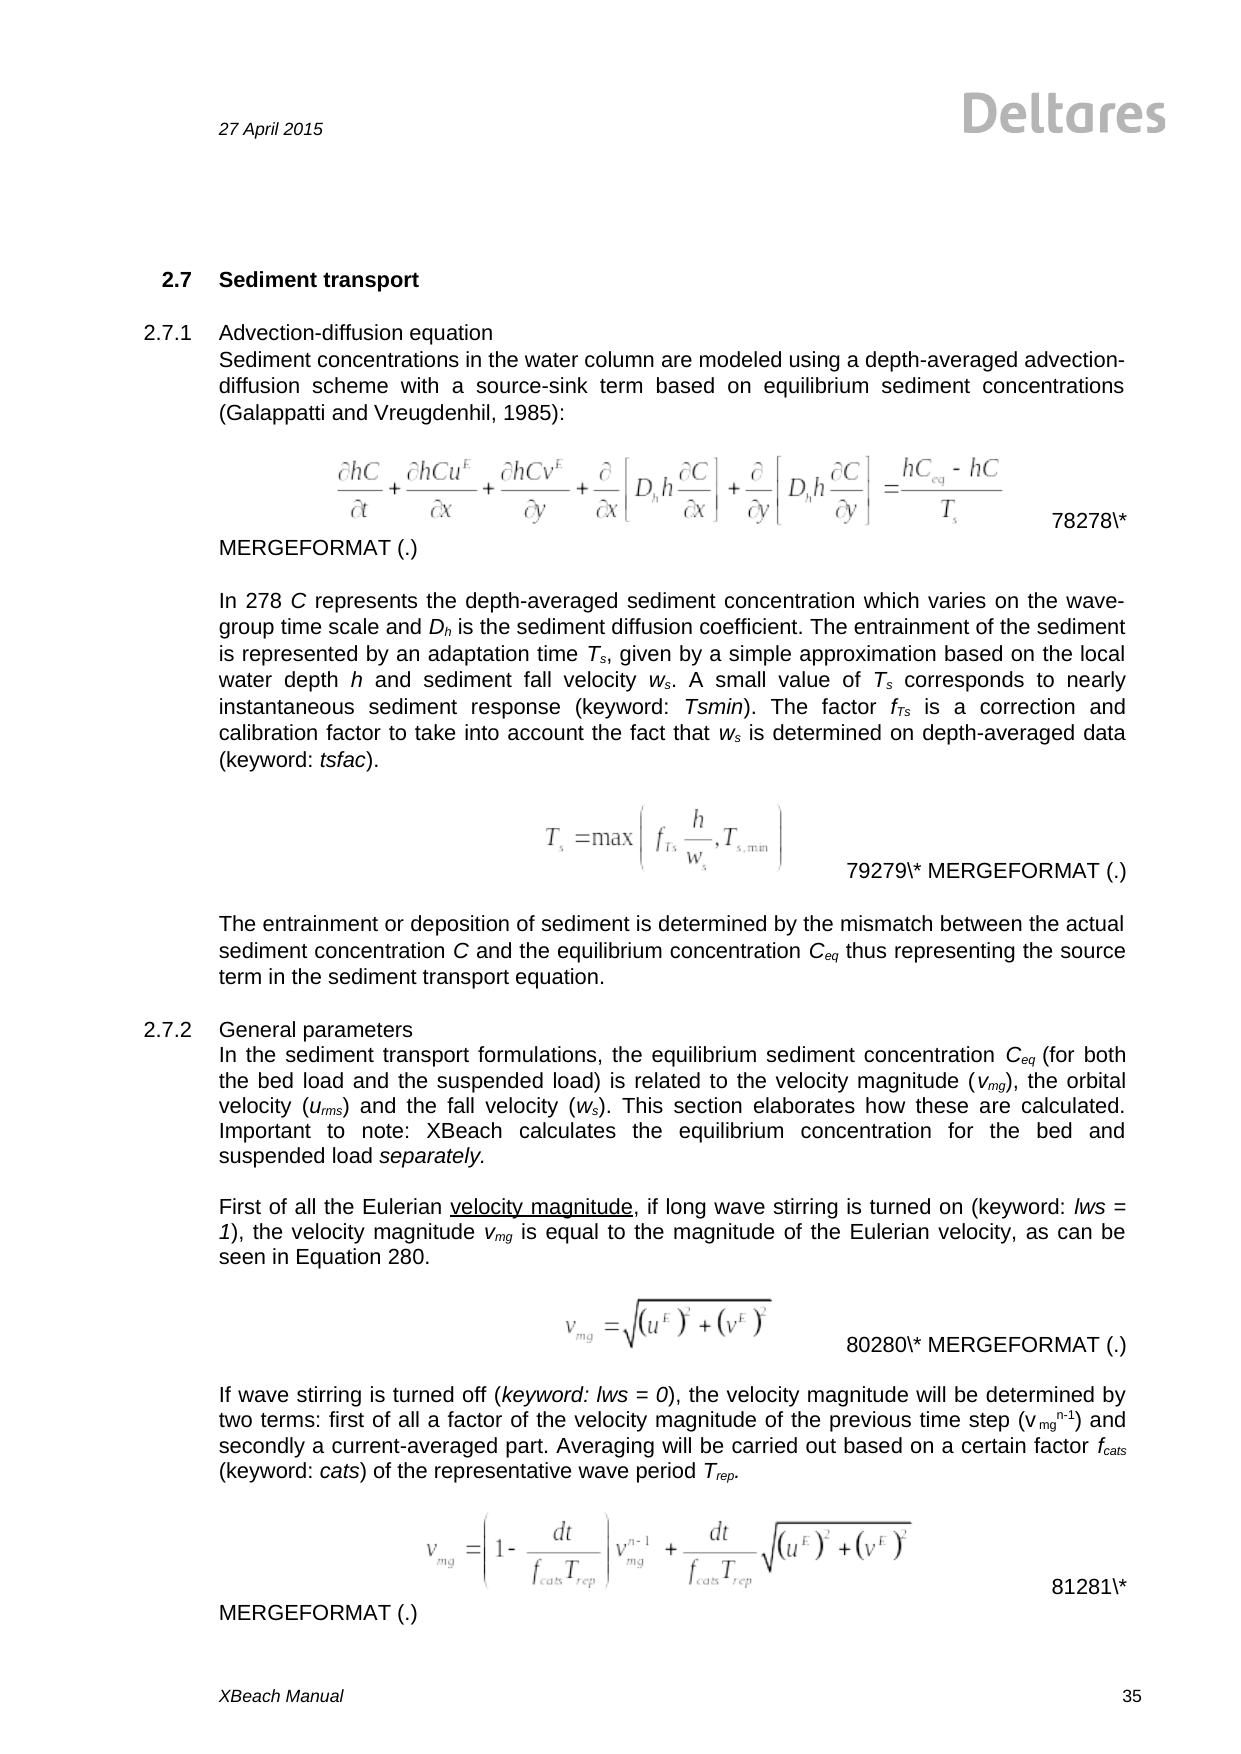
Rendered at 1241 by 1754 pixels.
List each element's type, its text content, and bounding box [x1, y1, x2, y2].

subtitle Advection-diffusion equation [192, 319, 1126, 346]
subtitle General parameters [192, 1016, 1126, 1042]
text The entrainment or deposition of sediment is determined by the mismatch between the actual sediment concentration C and the equilibrium concentration Ceq thus representing the source term in the sediment transport equation. [218, 909, 1126, 989]
text Sediment concentrations in the water column are modeled using a depth-averaged advection-diffusion scheme with a source-sink term based on equilibrium sediment concentrations (Galappatti and Vreugdenhil, 1985): [218, 346, 1126, 425]
text In the sediment transport formulations, the equilibrium sediment concentration Ceq (for both the bed load and the suspended load) is related to the velocity magnitude (vmg), the orbital velocity (urms) and the fall velocity (ws). This section elaborates how these are calculated. Important to note: XBeach calculates the equilibrium concentration for the bed and suspended load separately. [218, 1042, 1126, 1168]
text If wave stirring is turned off (keyword: lws = 0), the velocity magnitude will be determined by two terms: first of all a factor of the velocity magnitude of the previous time step (vmgn-1) and secondly a current-averaged part. Averaging will be carried out based on a certain factor fcats (keyword: cats) of the representative wave period Trep. [218, 1382, 1126, 1483]
subtitle Sediment transport [192, 266, 1126, 292]
picture [964, 75, 1166, 133]
text First of all the Eulerian velocity magnitude, if long wave stirring is turned on (keyword: lws = 1), the velocity magnitude vmg is equal to the magnitude of the Eulerian velocity, as can be seen in Equation . [218, 1194, 1126, 1269]
text In C represents the depth-averaged sediment concentration which varies on the wave-group time scale and Dh is the sediment diffusion coefficient. The entrainment of the sediment is represented by an adaptation time Ts, given by a simple approximation based on the local water depth h and sediment fall velocity ws. A small value of Ts corresponds to nearly instantaneous sediment response (keyword: Tsmin). The factor fTs is a correction and calibration factor to take into account the fact that ws is determined on depth-averaged data (keyword: tsfac). [218, 586, 1126, 772]
